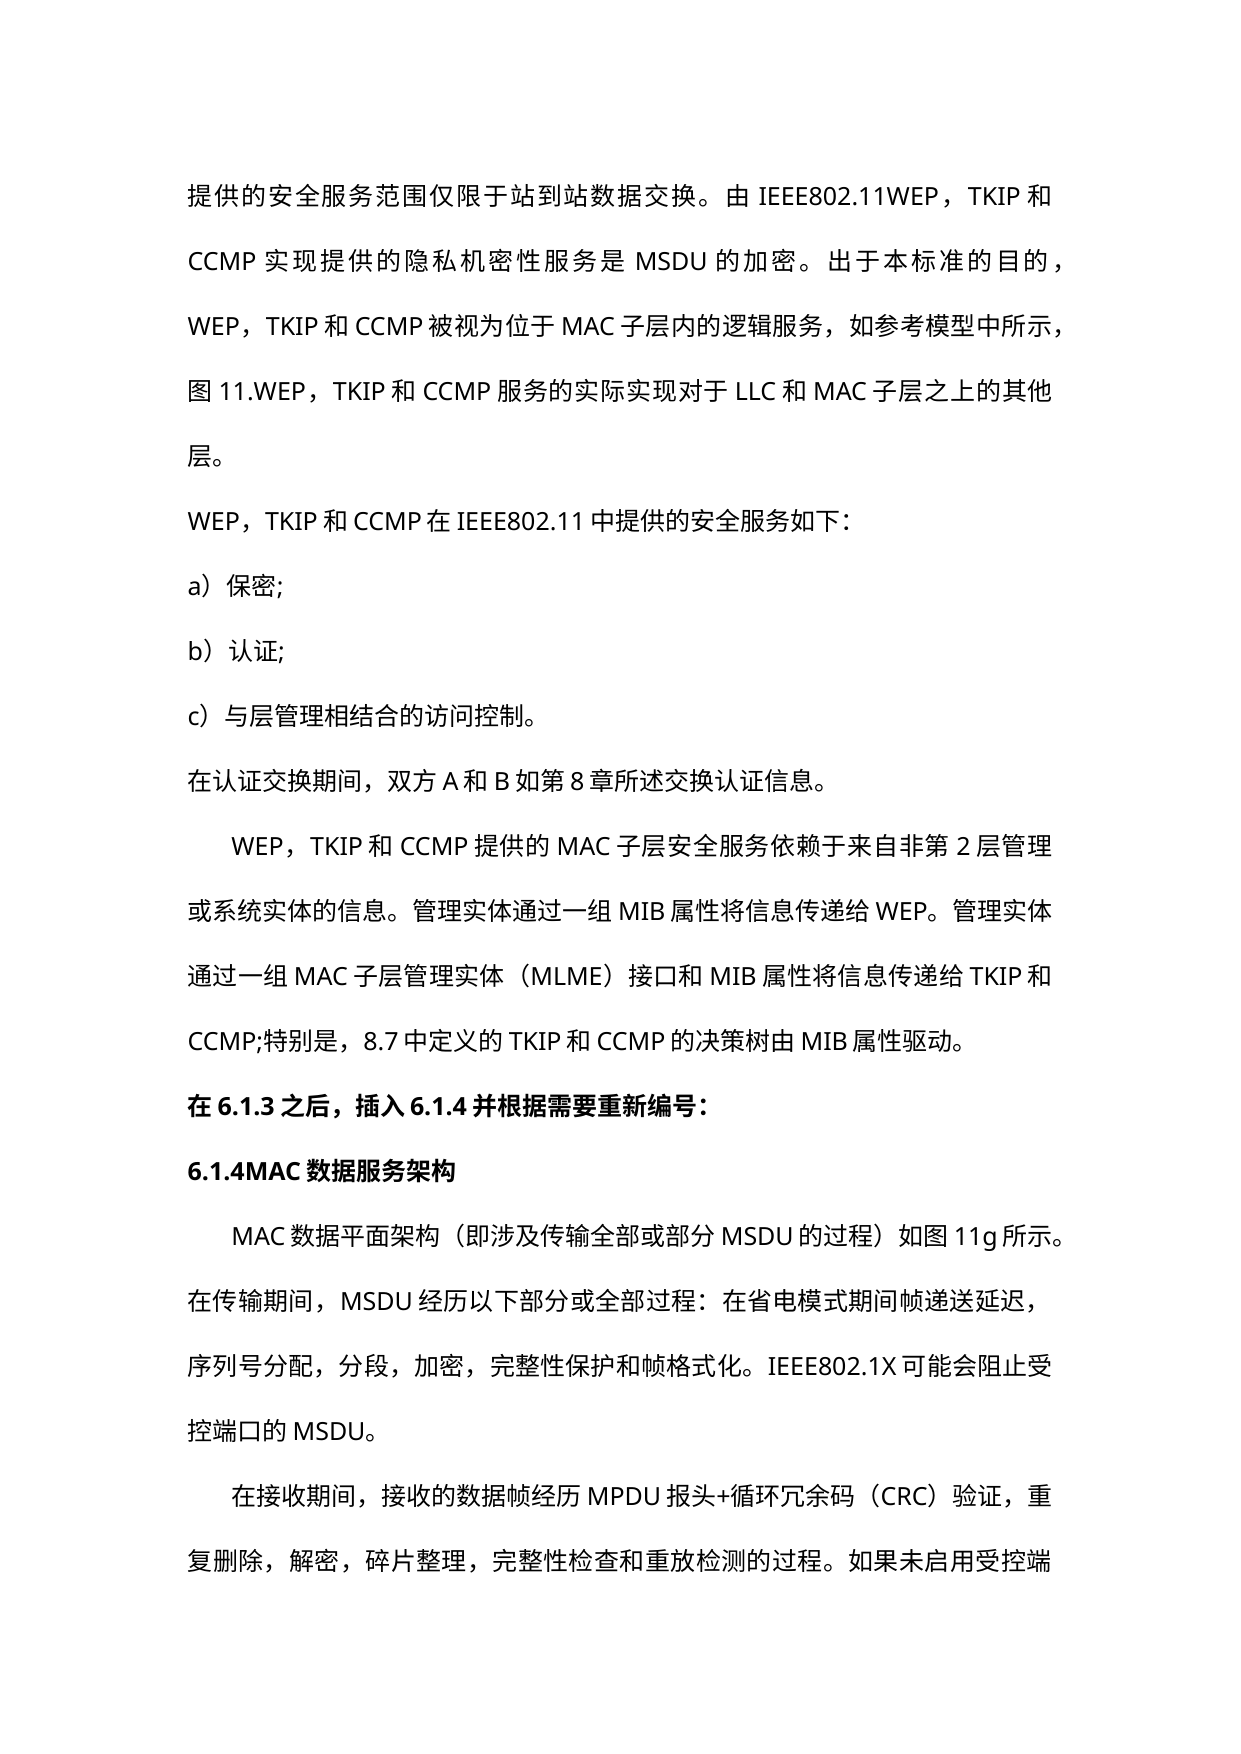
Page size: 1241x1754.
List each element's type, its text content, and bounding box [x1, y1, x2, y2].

text 在认证交换期间，双方A和B如第8章所述交换认证信息。 [187, 747, 1053, 812]
text WEP，TKIP和CCMP提供的MAC子层安全服务依赖于来自非第2层管理或系统实体的信息。管理实体通过一组MIB属性将信息传递给WEP。管理实体通过一组MAC子层管理实体（MLME）接口和MIB属性将信息传递给TKIP和CCMP;特别是，8.7中定义的TKIP和CCMP的决策树由MIB属性驱动。 [187, 812, 1053, 1072]
text MAC数据平面架构（即涉及传输全部或部分MSDU的过程）如图11g所示。在传输期间，MSDU经历以下部分或全部过程：在省电模式期间帧递送延迟，序列号分配，分段，加密，完整性保护和帧格式化。IEEE802.1X可能会阻止受控端口的MSDU。 [187, 1202, 1053, 1462]
text 6.1.4MAC数据服务架构 [187, 1137, 1053, 1202]
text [187, 162, 1053, 487]
text b）认证; [187, 617, 1053, 682]
text 在6.1.3之后，插入6.1.4并根据需要重新编号： [187, 1072, 1053, 1137]
text c）与层管理相结合的访问控制。 [187, 682, 1053, 747]
text WEP，TKIP和CCMP在IEEE802.11中提供的安全服务如下： [187, 487, 1053, 552]
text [187, 1462, 1053, 1592]
text a）保密; [187, 552, 1053, 617]
